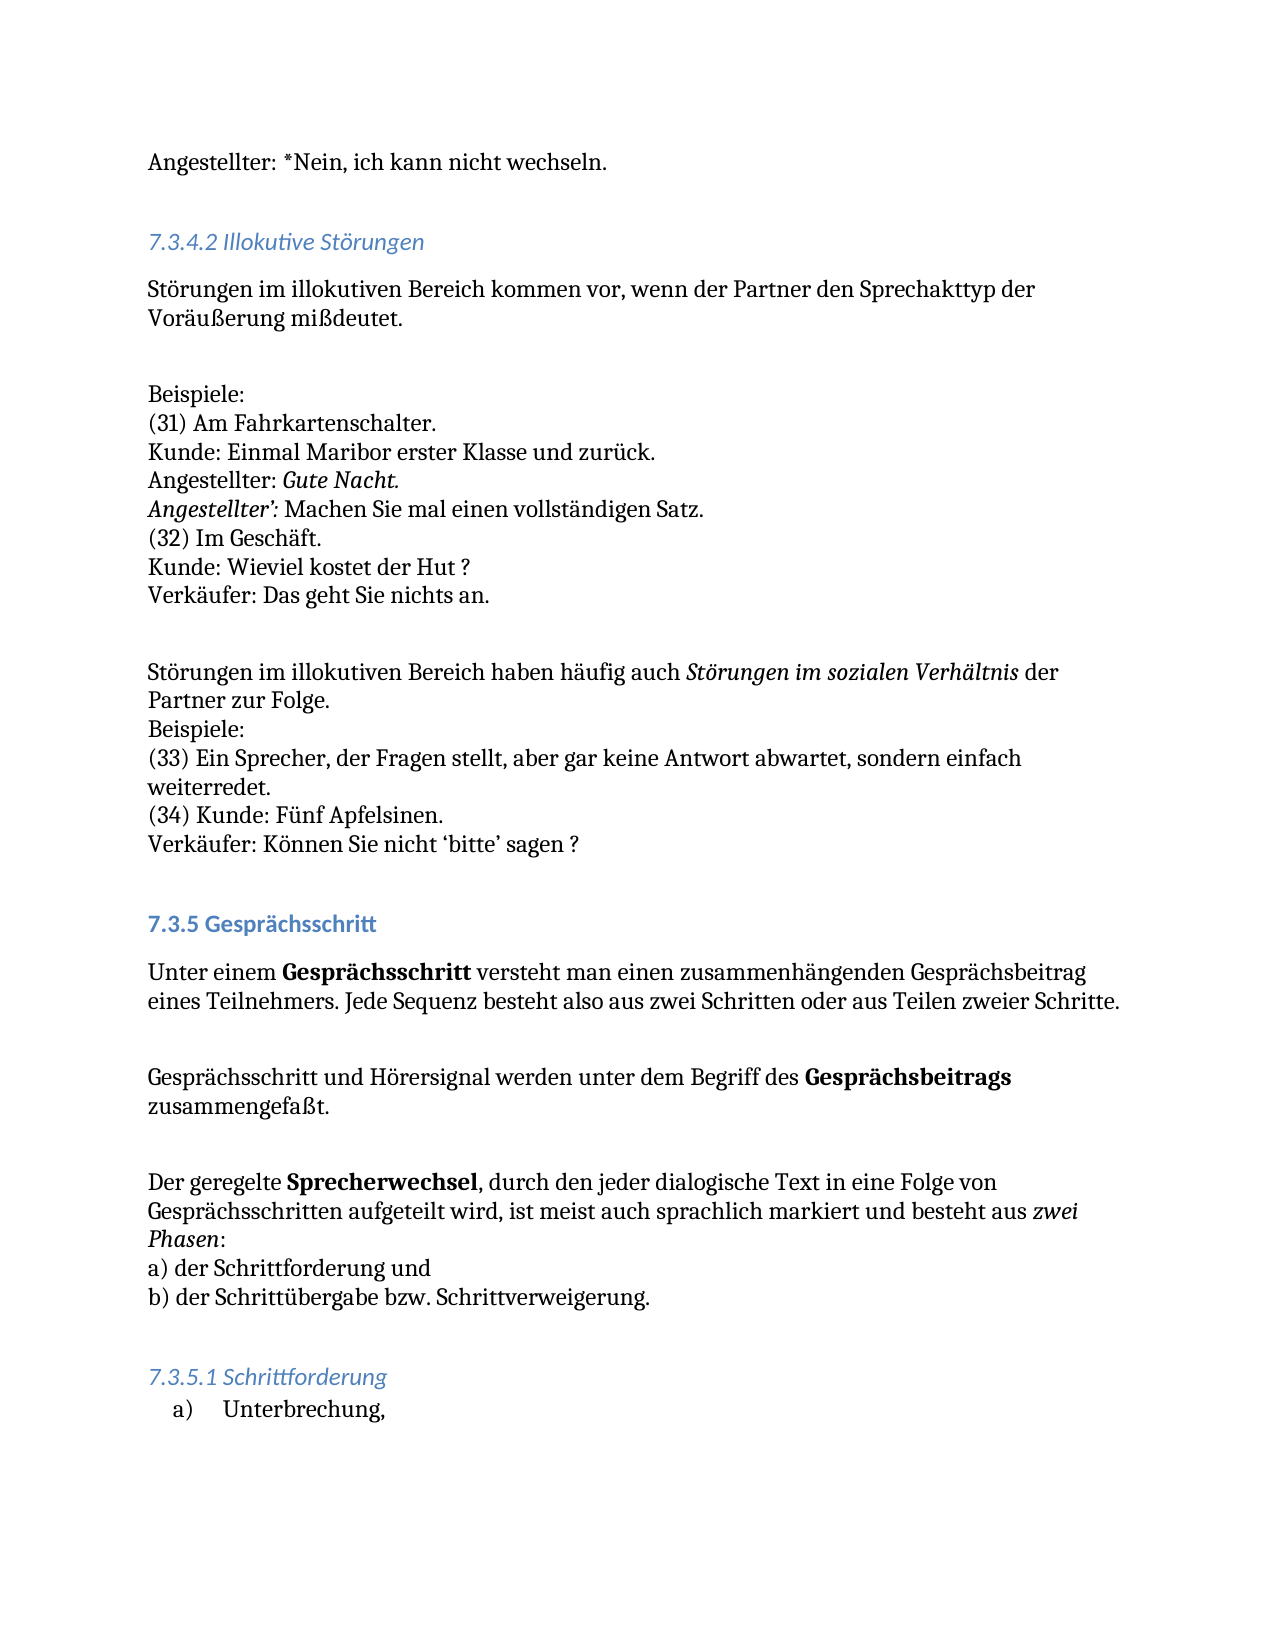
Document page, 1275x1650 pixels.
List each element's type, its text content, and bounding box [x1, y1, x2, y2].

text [148, 148, 1127, 205]
text Beispiele: (31) Am Fahrkartenschalter. Kunde: Einmal Maribor erster Klasse und zurück. Angestellter: Gute Nacht. Angestellter’: Machen Sie mal einen vollständigen Satz. (32) Im Geschäft. Kunde: Wieviel kostet der Hut ? Verkäufer: Das geht Sie nichts an. [148, 380, 1127, 639]
text Gesprächsschritt und Hörersignal werden unter dem Begriff des Gesprächsbeitrags zusammengefaßt. [148, 1063, 1127, 1149]
text Störungen im illokutiven Bereich haben häufig auch Störungen im sozialen Verhältnis der Partner zur Folge. Beispiele: (33) Ein Sprecher, der Fragen stellt, aber gar keine Antwort abwartet, sondern einfach weiterredet. (34) Kunde: Fünf Apfelsinen. Verkäufer: Können Sie nicht ‘bitte’ sagen ? [148, 658, 1127, 888]
list Unterbrechung, [173, 1395, 1127, 1453]
text Der geregelte Sprecherwechsel, durch den jeder dialogische Text in eine Folge von Gesprächsschritten aufgeteilt wird, ist meist auch sprachlich markiert und besteht aus zwei Phasen: a) der Schrittforderung und b) der Schrittübergabe bzw. Schrittverweigerung. [148, 1168, 1127, 1340]
subtitle 7.3.5.1 Schrittforderung [148, 1361, 1127, 1392]
text Unter einem Gesprächsschritt versteht man einen zusammenhängenden Gesprächsbeitrag eines Teilnehmers. Jede Sequenz besteht also aus zwei Schritten oder aus Teilen zweier Schritte. [148, 958, 1127, 1044]
subtitle 7.3.5 Gesprächsschritt [148, 908, 1127, 939]
subtitle 7.3.4.2 Illokutive Störungen [148, 226, 1127, 256]
text Störungen im illokutiven Bereich kommen vor, wenn der Partner den Sprechakttyp der Voräußerung mißdeutet. [148, 275, 1127, 361]
